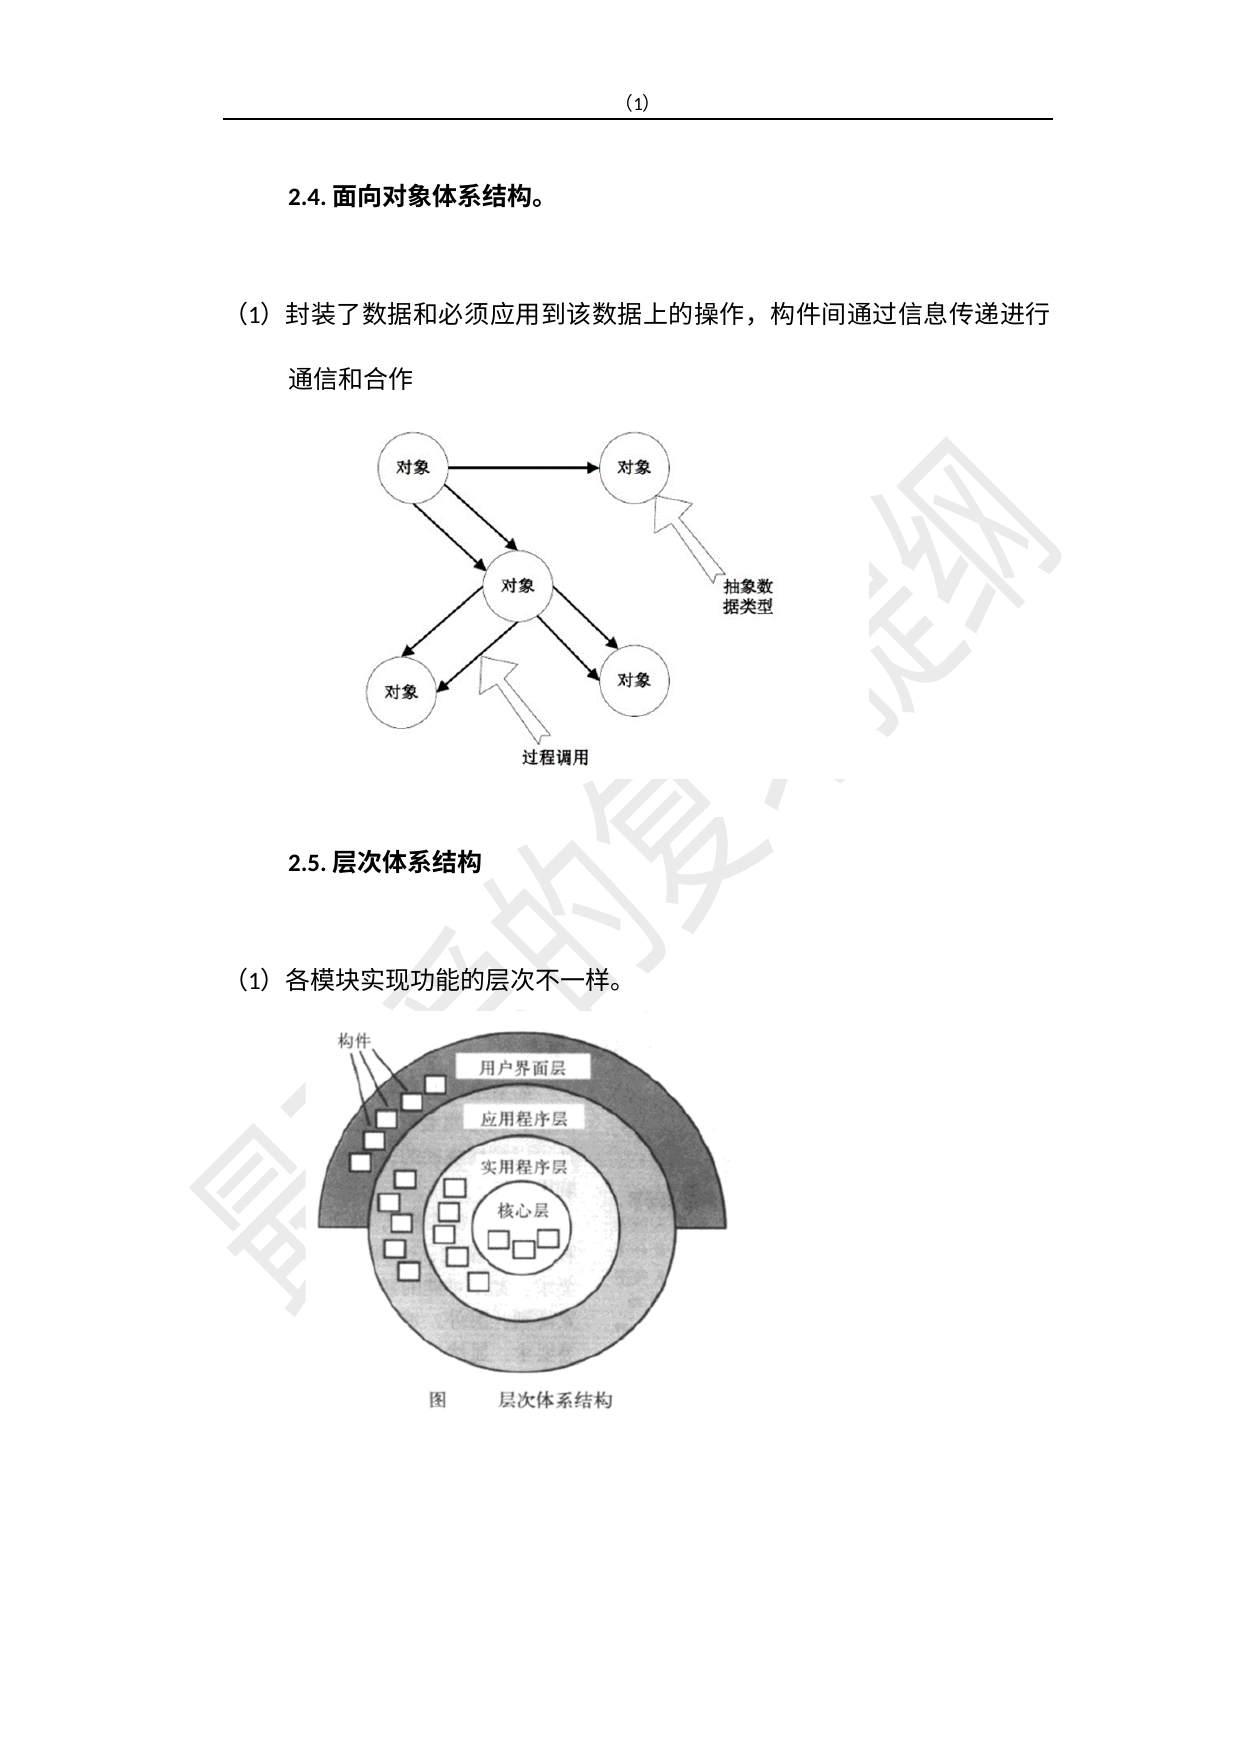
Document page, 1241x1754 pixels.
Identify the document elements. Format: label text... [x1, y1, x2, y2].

subtitle 层次体系结构 [288, 828, 1053, 893]
subtitle 面向对象体系结构。 [288, 162, 1053, 227]
picture [305, 410, 869, 779]
text 各模块实现功能的层次不一样。 [223, 946, 1053, 1011]
picture [305, 1011, 733, 1414]
text 封装了数据和必须应用到该数据上的操作，构件间通过信息传递进行通信和合作 [223, 281, 1053, 411]
